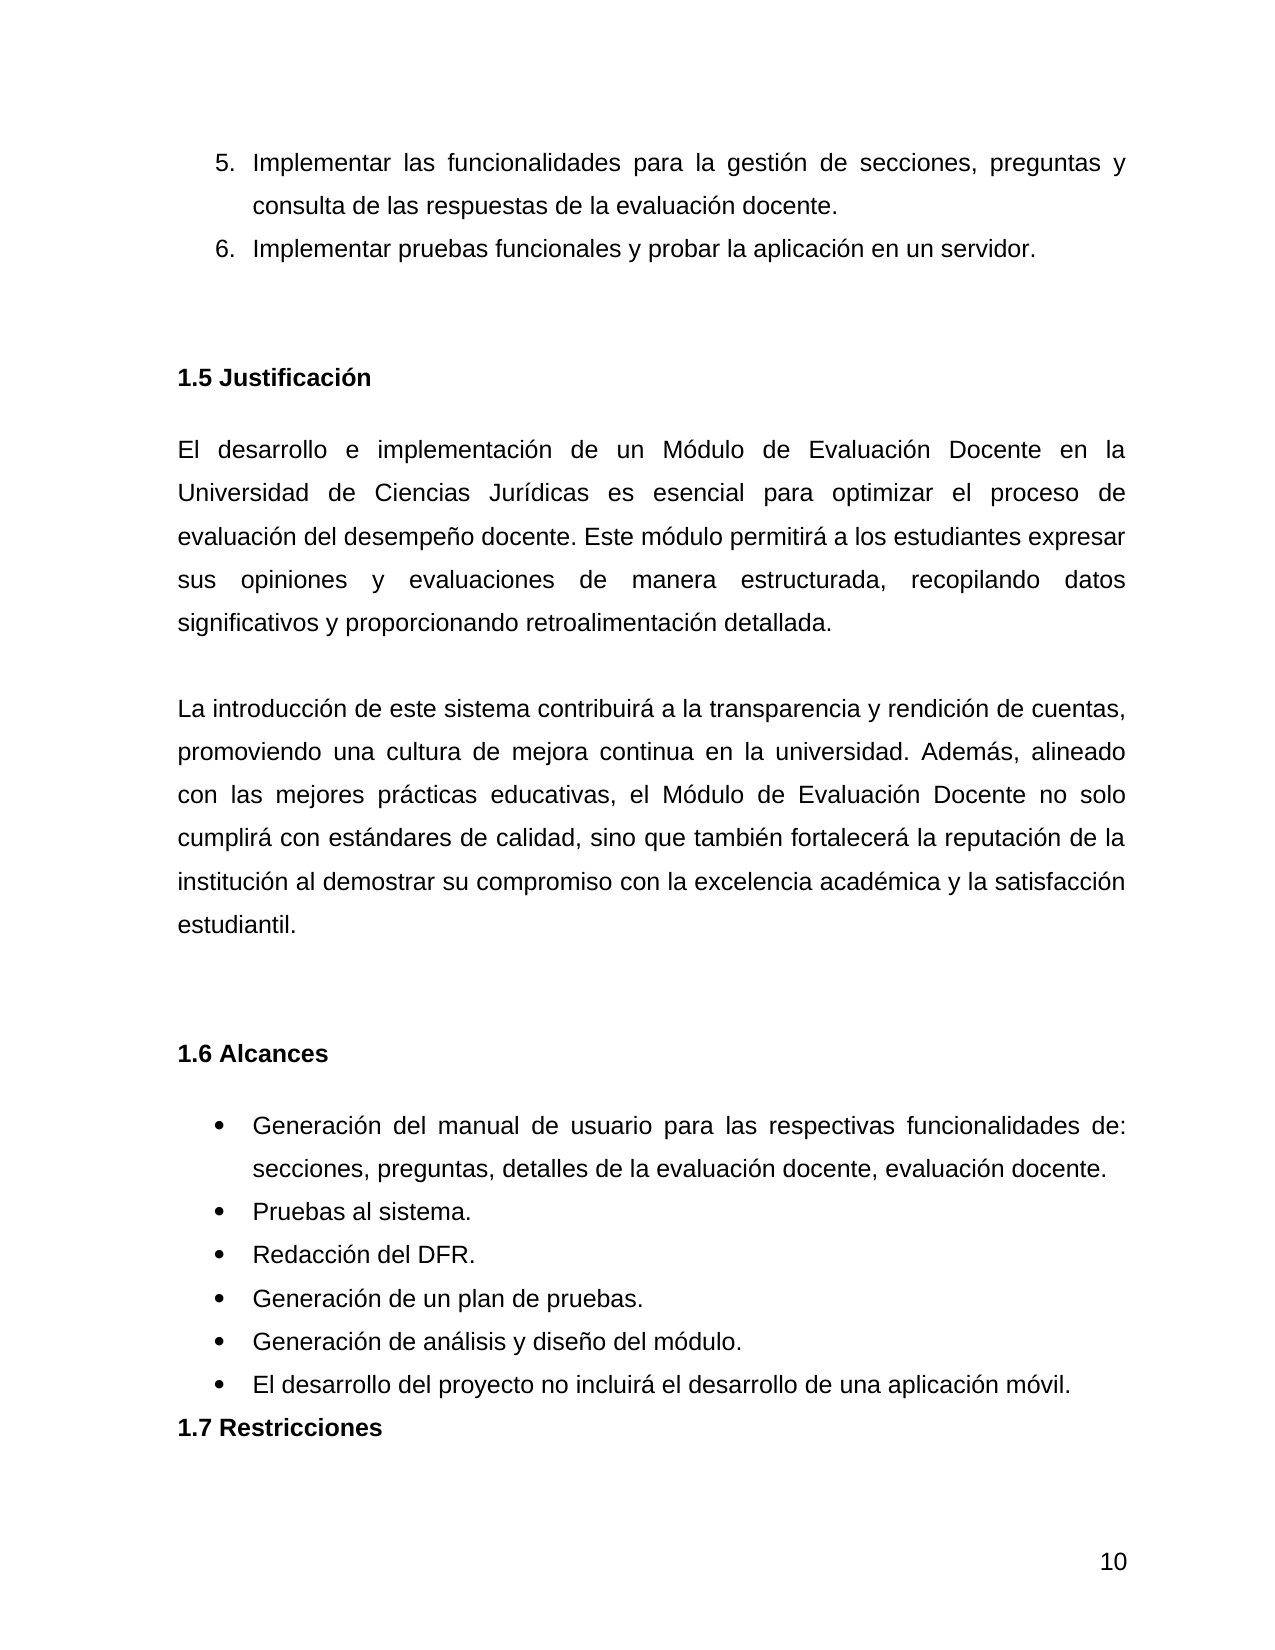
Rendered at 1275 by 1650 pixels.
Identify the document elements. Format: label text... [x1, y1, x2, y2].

subtitle Alcances [177, 1039, 1127, 1068]
list Implementar las funcionalidades para la gestión de secciones, preguntas y consulta de las respuestas de la evaluación docente. [215, 148, 1127, 219]
list El desarrollo del proyecto no incluirá el desarrollo de una aplicación móvil. [215, 1370, 1127, 1399]
subtitle Restricciones [177, 1413, 1127, 1442]
list Generación de un plan de pruebas. [215, 1284, 1127, 1312]
list Pruebas al sistema. [215, 1197, 1127, 1226]
text La introducción de este sistema contribuirá a la transparencia y rendición de cuentas, promoviendo una cultura de mejora continua en la universidad. Además, alineado con las mejores prácticas educativas, el Módulo de Evaluación Docente no solo cumplirá con estándares de calidad, sino que también fortalecerá la reputación de la institución al demostrar su compromiso con la excelencia académica y la satisfacción estudiantil. [177, 694, 1127, 938]
list Generación del manual de usuario para las respectivas funcionalidades de: secciones, preguntas, detalles de la evaluación docente, evaluación docente. [215, 1111, 1127, 1183]
list Implementar pruebas funcionales y probar la aplicación en un servidor. [215, 234, 1127, 263]
text El desarrollo e implementación de un Módulo de Evaluación Docente en la Universidad de Ciencias Jurídicas es esencial para optimizar el proceso de evaluación del desempeño docente. Este módulo permitirá a los estudiantes expresar sus opiniones y evaluaciones de manera estructurada, recopilando datos significativos y proporcionando retroalimentación detallada. [177, 435, 1127, 636]
subtitle Justificación [177, 363, 1127, 392]
list Redacción del DFR. [215, 1240, 1127, 1269]
list Generación de análisis y diseño del módulo. [215, 1327, 1127, 1356]
